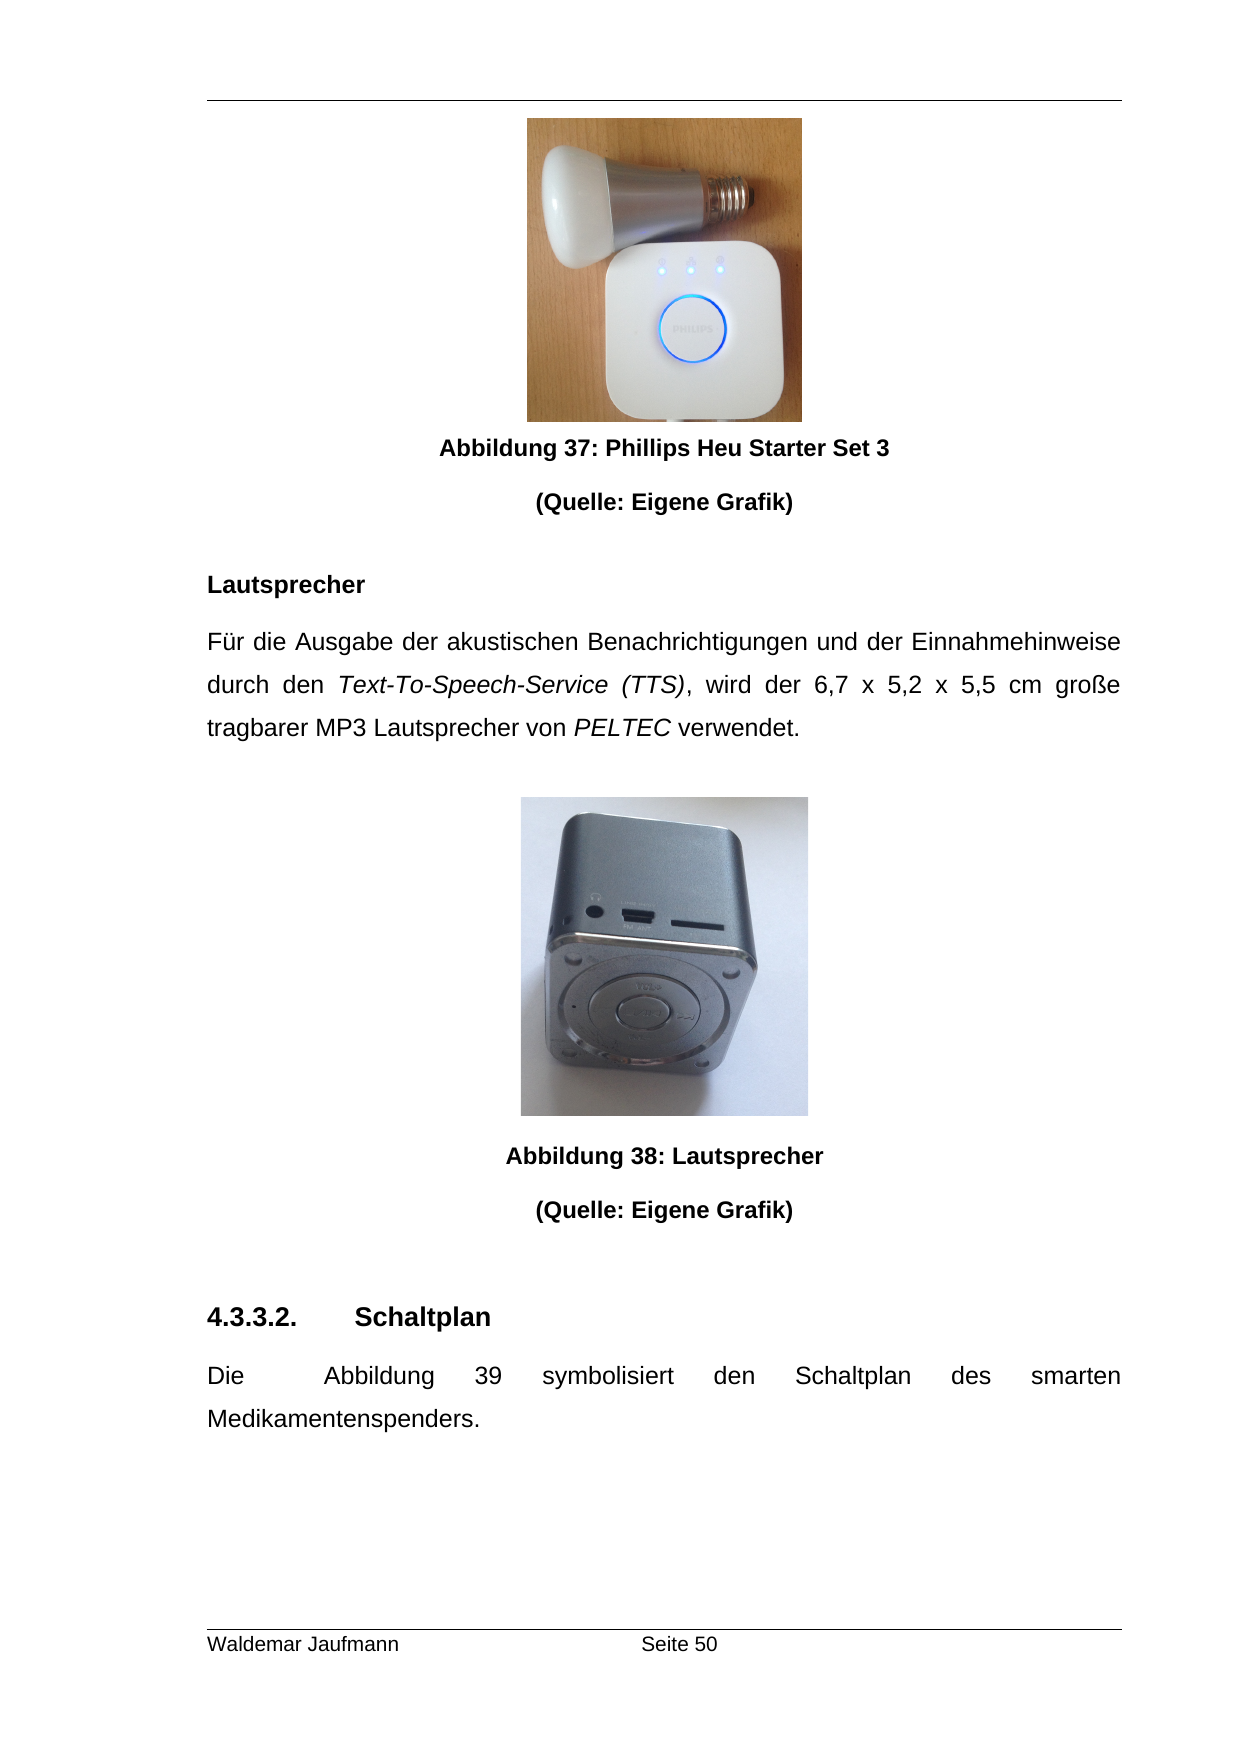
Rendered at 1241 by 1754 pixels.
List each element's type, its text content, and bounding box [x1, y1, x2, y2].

picture [527, 118, 802, 422]
text Lautsprecher [207, 570, 1122, 598]
text (Quelle: Eigene Grafik) [207, 1196, 1122, 1223]
subtitle Schaltplan [207, 1299, 1122, 1333]
text Abbildung 38: Lautsprecher [207, 1142, 1122, 1169]
text Die Abbildung 39 symbolisiert den Schaltplan des smarten Medikamentenspenders. [207, 1361, 1122, 1433]
picture [520, 797, 809, 1116]
text Abbildung 37: Phillips Heu Starter Set 3 [207, 434, 1122, 462]
text Für die Ausgabe der akustischen Benachrichtigungen und der Einnahmehinweise durch den Text-To-Speech-Service (TTS), wird der 6,7 x 5,2 x 5,5 cm große tragbarer MP3 Lautsprecher von PELTEC verwendet. [207, 627, 1122, 742]
text (Quelle: Eigene Grafik) [207, 488, 1122, 516]
